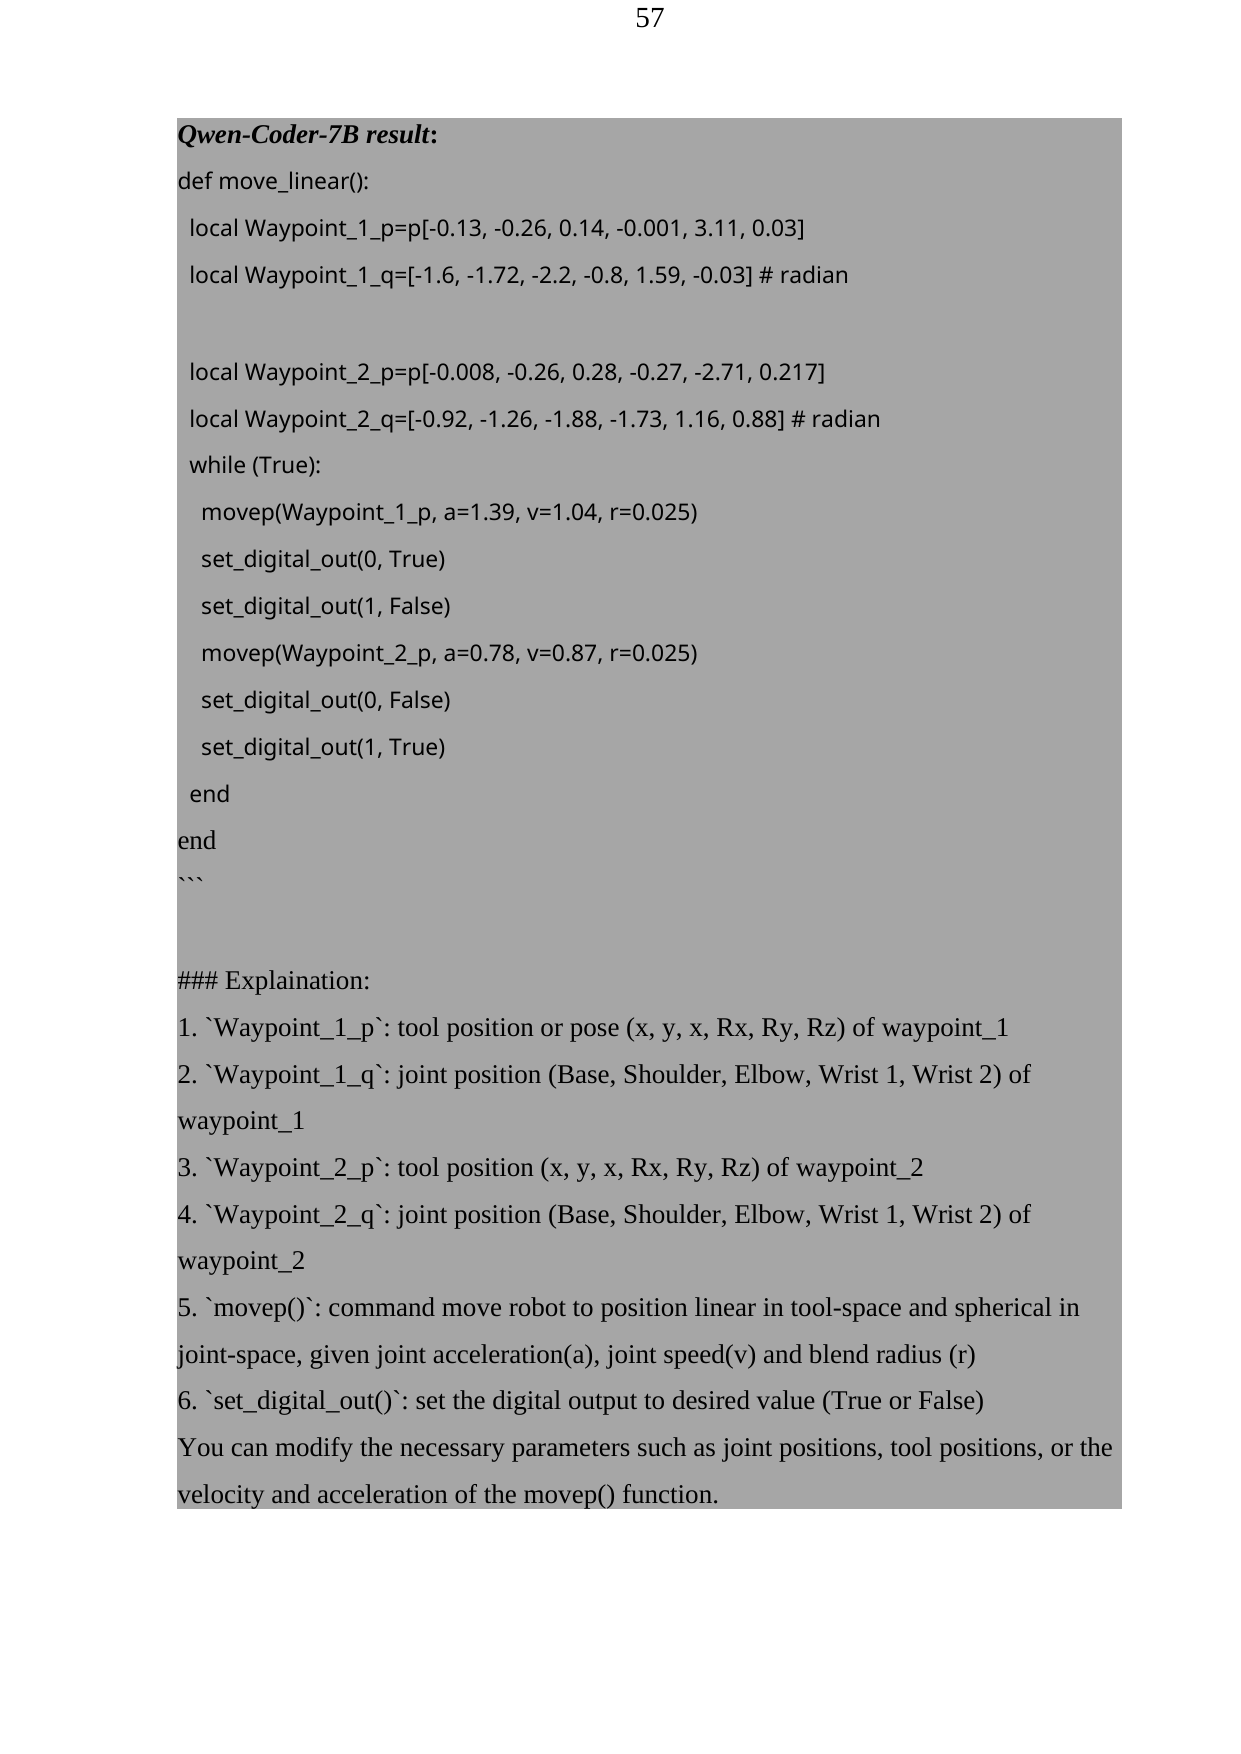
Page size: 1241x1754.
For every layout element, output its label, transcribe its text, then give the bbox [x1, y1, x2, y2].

text while (True): [177, 449, 1122, 481]
text ``` [177, 871, 1122, 902]
text local Waypoint_1_q=[-1.6, -1.72, -2.2, -0.8, 1.59, -0.03] # radian [177, 258, 1122, 290]
text 3. `Waypoint_2_p`: tool position (x, y, x, Rx, Ry, Rz) of waypoint_2 [177, 1151, 1122, 1182]
text 2. `Waypoint_1_q`: joint position (Base, Shoulder, Elbow, Wrist 1, Wrist 2) of waypoint_1 [177, 1058, 1122, 1136]
text Qwen-Coder-7B result: [177, 118, 1122, 149]
text def move_linear(): [177, 165, 1122, 196]
text set_digital_out(0, False) [177, 684, 1122, 715]
text set_digital_out(0, True) [177, 543, 1122, 574]
text set_digital_out(1, True) [177, 731, 1122, 762]
text end [177, 778, 1122, 809]
text local Waypoint_1_p=p[-0.13, -0.26, 0.14, -0.001, 3.11, 0.03] [177, 212, 1122, 243]
text end [177, 824, 1122, 856]
text 1. `Waypoint_1_p`: tool position or pose (x, y, x, Rx, Ry, Rz) of waypoint_1 [177, 1011, 1122, 1042]
text ### Explaination: [177, 964, 1122, 996]
text local Waypoint_2_q=[-0.92, -1.26, -1.88, -1.73, 1.16, 0.88] # radian [177, 403, 1122, 434]
text 6. `set_digital_out()`: set the digital output to desired value (True or False) [177, 1384, 1122, 1416]
text 5. `movep()`: command move robot to position linear in tool-space and spherical in joint-space, given joint acceleration(a), joint speed(v) and blend radius (r) [177, 1291, 1122, 1369]
text 4. `Waypoint_2_q`: joint position (Base, Shoulder, Elbow, Wrist 1, Wrist 2) of waypoint_2 [177, 1198, 1122, 1276]
text You can modify the necessary parameters such as joint positions, tool positions, or the velocity and acceleration of the movep() function. [177, 1431, 1122, 1509]
text movep(Waypoint_1_p, a=1.39, v=1.04, r=0.025) [177, 496, 1122, 528]
text movep(Waypoint_2_p, a=0.78, v=0.87, r=0.025) [177, 637, 1122, 668]
text local Waypoint_2_p=p[-0.008, -0.26, 0.28, -0.27, -2.71, 0.217] [177, 356, 1122, 387]
text set_digital_out(1, False) [177, 590, 1122, 621]
